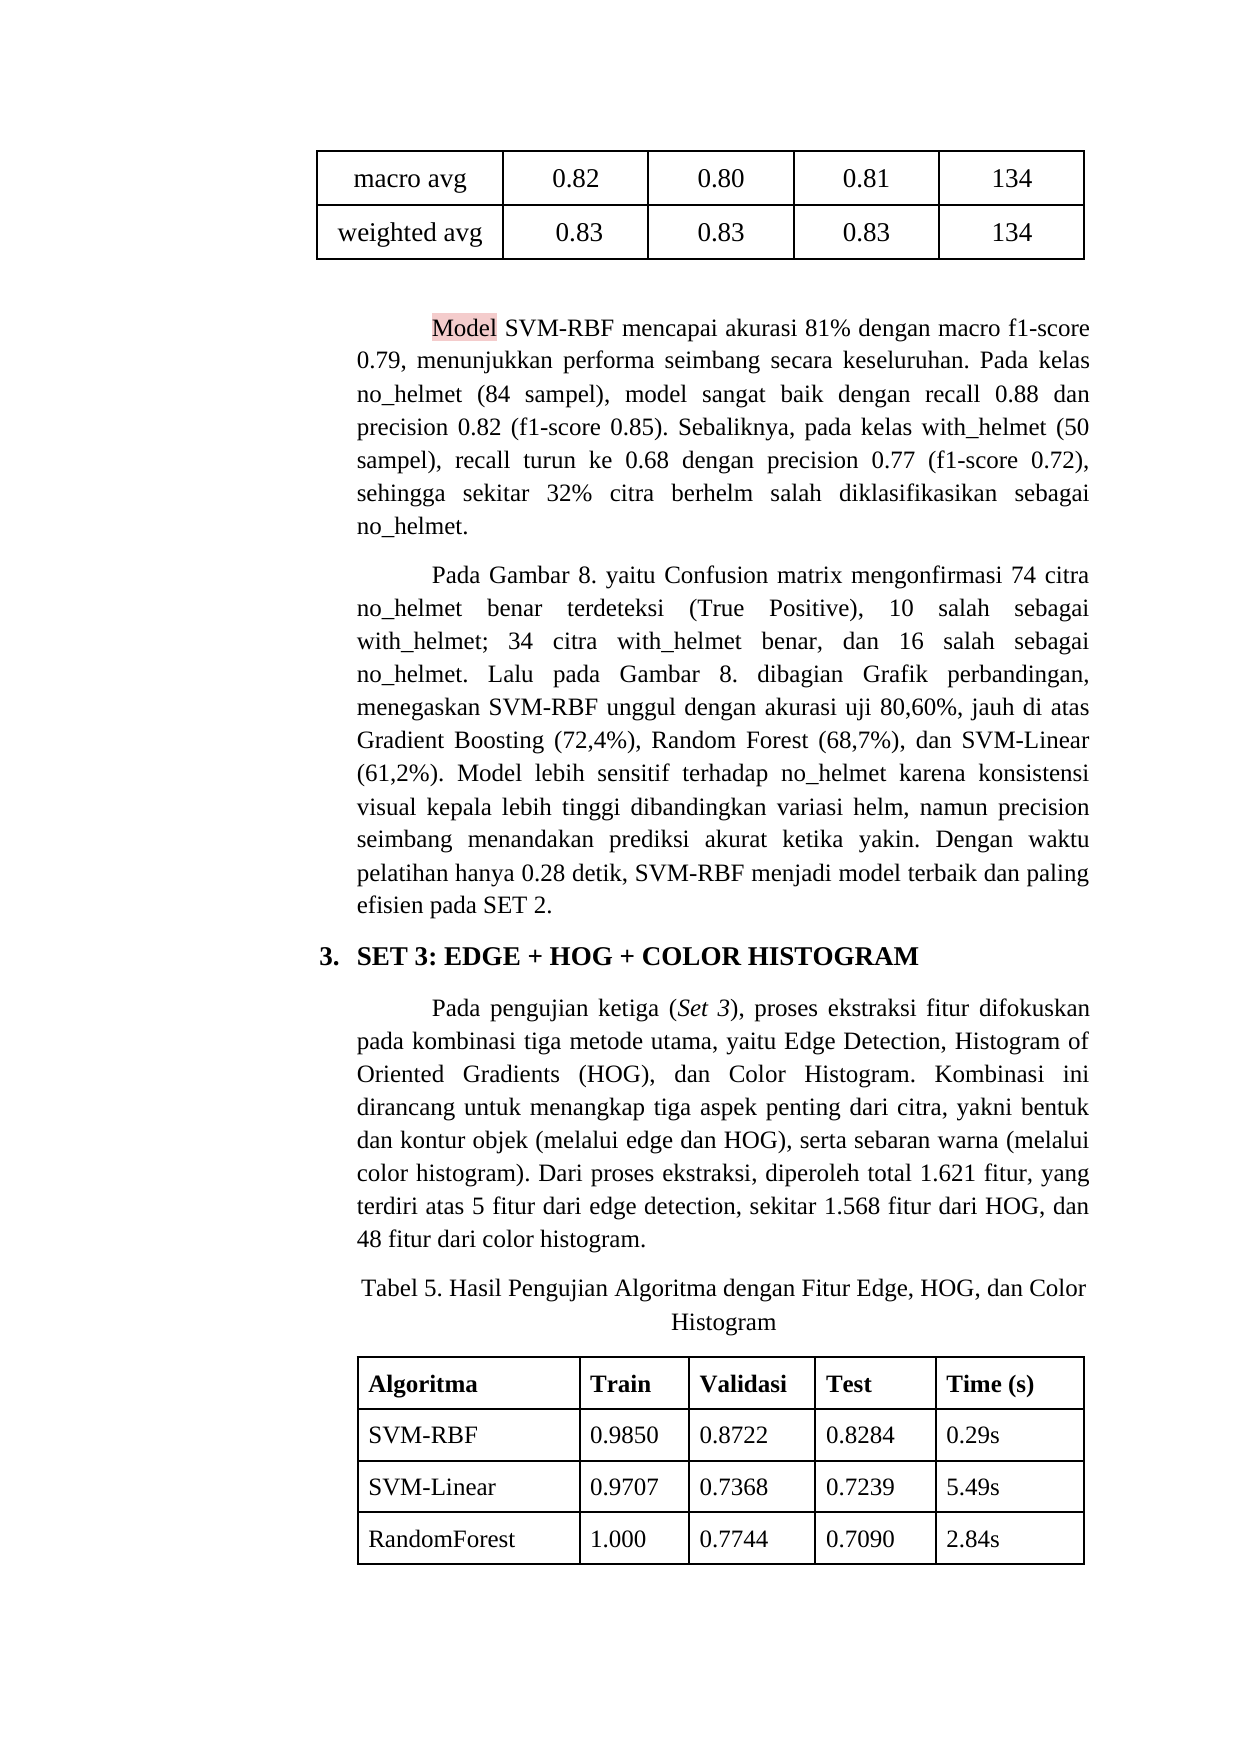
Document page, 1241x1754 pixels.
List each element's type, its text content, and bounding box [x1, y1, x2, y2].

table_cell 0.8722 [690, 1410, 814, 1459]
table_cell 134 [940, 152, 1083, 204]
table_cell 0.9707 [581, 1462, 688, 1511]
text Pada pengujian ketiga (Set 3), proses ekstraksi fitur difokuskan pada kombinasi tiga metode utama, yaitu Edge Detection, Histogram of Oriented Gradients (HOG), dan Color Histogram. Kombinasi ini dirancang untuk menangkap tiga aspek penting dari citra, yakni bentuk dan kontur objek (melalui edge dan HOG), serta sebaran warna (melalui color histogram). Dari proses ekstraksi, diperoleh total 1.621 fitur, yang terdiri atas 5 fitur dari edge detection, sekitar 1.568 fitur dari HOG, dan 48 fitur dari color histogram. [357, 993, 1090, 1253]
table_header Validasi [690, 1358, 814, 1408]
table_cell 2.84s [937, 1513, 1083, 1563]
text Pada Gambar 8. yaitu Confusion matrix mengonfirmasi 74 citra no_helmet benar terdeteksi (True Positive), 10 salah sebagai with_helmet; 34 citra with_helmet benar, dan 16 salah sebagai no_helmet. Lalu pada Gambar 8. dibagian Grafik perbandingan, menegaskan SVM-RBF unggul dengan akurasi uji 80,60%, jauh di atas Gradient Boosting (72,4%), Random Forest (68,7%), dan SVM-Linear (61,2%). Model lebih sensitif terhadap no_helmet karena konsistensi visual kepala lebih tinggi dibandingkan variasi helm, namun precision seimbang menandakan prediksi akurat ketika yakin. Dengan waktu pelatihan hanya 0.28 detik, SVM-RBF menjadi model terbaik dan paling efisien pada SET 2. [357, 560, 1090, 919]
table_cell 0.7239 [816, 1462, 935, 1511]
table_cell 0.83 [504, 206, 647, 258]
table_cell 0.81 [795, 152, 938, 204]
text Tabel 5. Hasil Pengujian Algoritma dengan Fitur Edge, HOG, dan Color Histogram [357, 1273, 1090, 1335]
table_cell 0.80 [649, 152, 793, 204]
table_header Train [581, 1358, 688, 1408]
table_cell macro avg [318, 152, 502, 204]
subtitle SET 3: EDGE + HOG + COLOR HISTOGRAM [319, 940, 1090, 971]
table_cell 0.8284 [816, 1410, 935, 1459]
table_cell 0.82 [504, 152, 647, 204]
table_cell 1.000 [581, 1513, 688, 1563]
table_cell 0.7744 [690, 1513, 814, 1563]
table_header Algoritma [359, 1358, 579, 1408]
table_cell 0.83 [649, 206, 793, 258]
table_cell 134 [940, 206, 1083, 258]
table_cell SVM-RBF [359, 1410, 579, 1459]
table_header Time (s) [937, 1358, 1083, 1408]
table_cell 5.49s [937, 1462, 1083, 1511]
table_cell SVM-Linear [359, 1462, 579, 1511]
table_header Test [816, 1358, 935, 1408]
table_cell 0.83 [795, 206, 938, 258]
table_cell 0.7090 [816, 1513, 935, 1563]
text Model SVM-RBF mencapai akurasi 81% dengan macro f1-score 0.79, menunjukkan performa seimbang secara keseluruhan. Pada kelas no_helmet (84 sampel), model sangat baik dengan recall 0.88 dan precision 0.82 (f1-score 0.85). Sebaliknya, pada kelas with_helmet (50 sampel), recall turun ke 0.68 dengan precision 0.77 (f1-score 0.72), sehingga sekitar 32% citra berhelm salah diklasifikasikan sebagai no_helmet. [357, 313, 1090, 539]
table_cell weighted avg [318, 206, 502, 258]
table_cell 0.29s [937, 1410, 1083, 1459]
table_cell RandomForest [359, 1513, 579, 1563]
table_cell 0.7368 [690, 1462, 814, 1511]
table_cell 0.9850 [581, 1410, 688, 1459]
